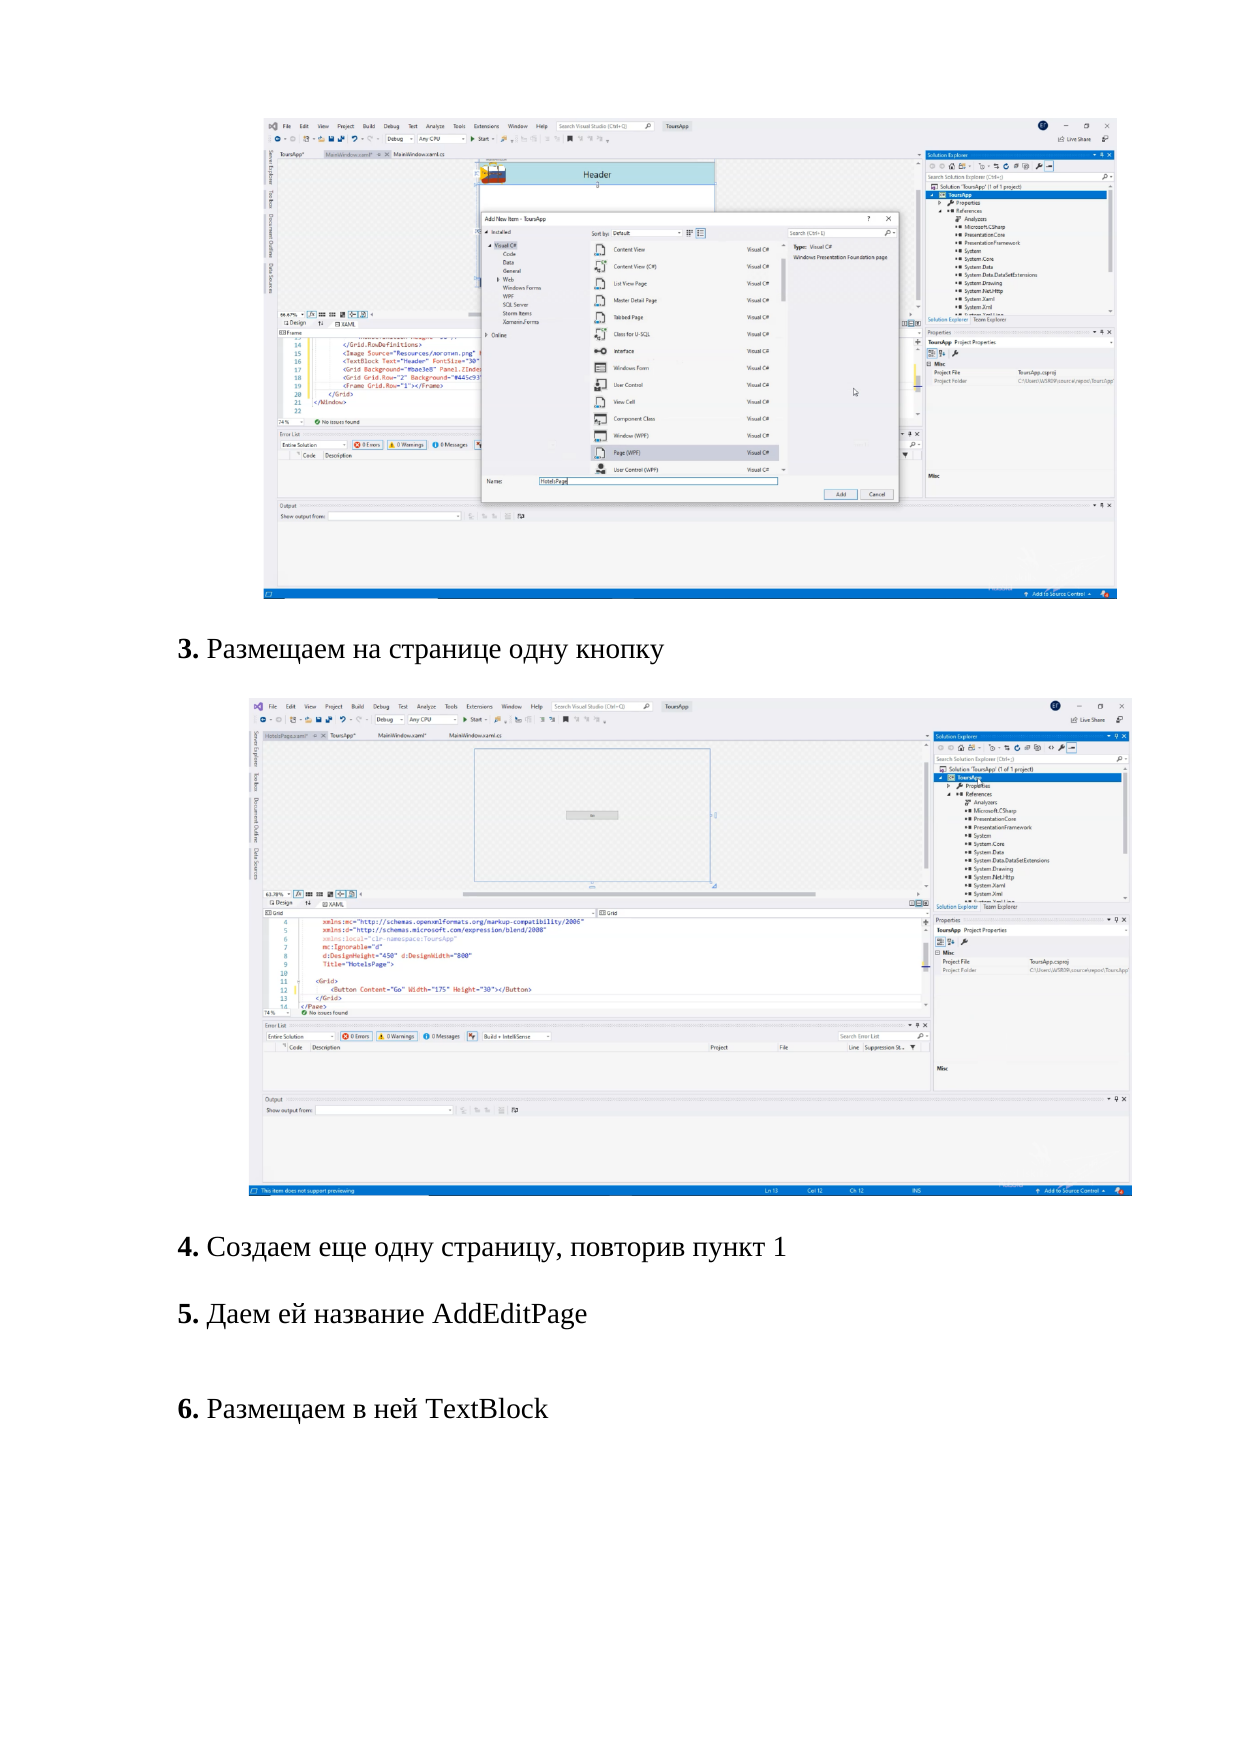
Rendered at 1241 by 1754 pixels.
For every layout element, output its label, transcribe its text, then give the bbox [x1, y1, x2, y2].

text 6. Размещаем в ней TextBlock [177, 1391, 1152, 1425]
picture [248, 698, 1132, 1196]
text 3. Размещаем на странице одну кнопку [177, 632, 1152, 665]
text 4. Создаем еще одну страницу, повторив пункт 1 5. Даем ей название AddEditPage [177, 1229, 1152, 1391]
picture [263, 118, 1117, 599]
